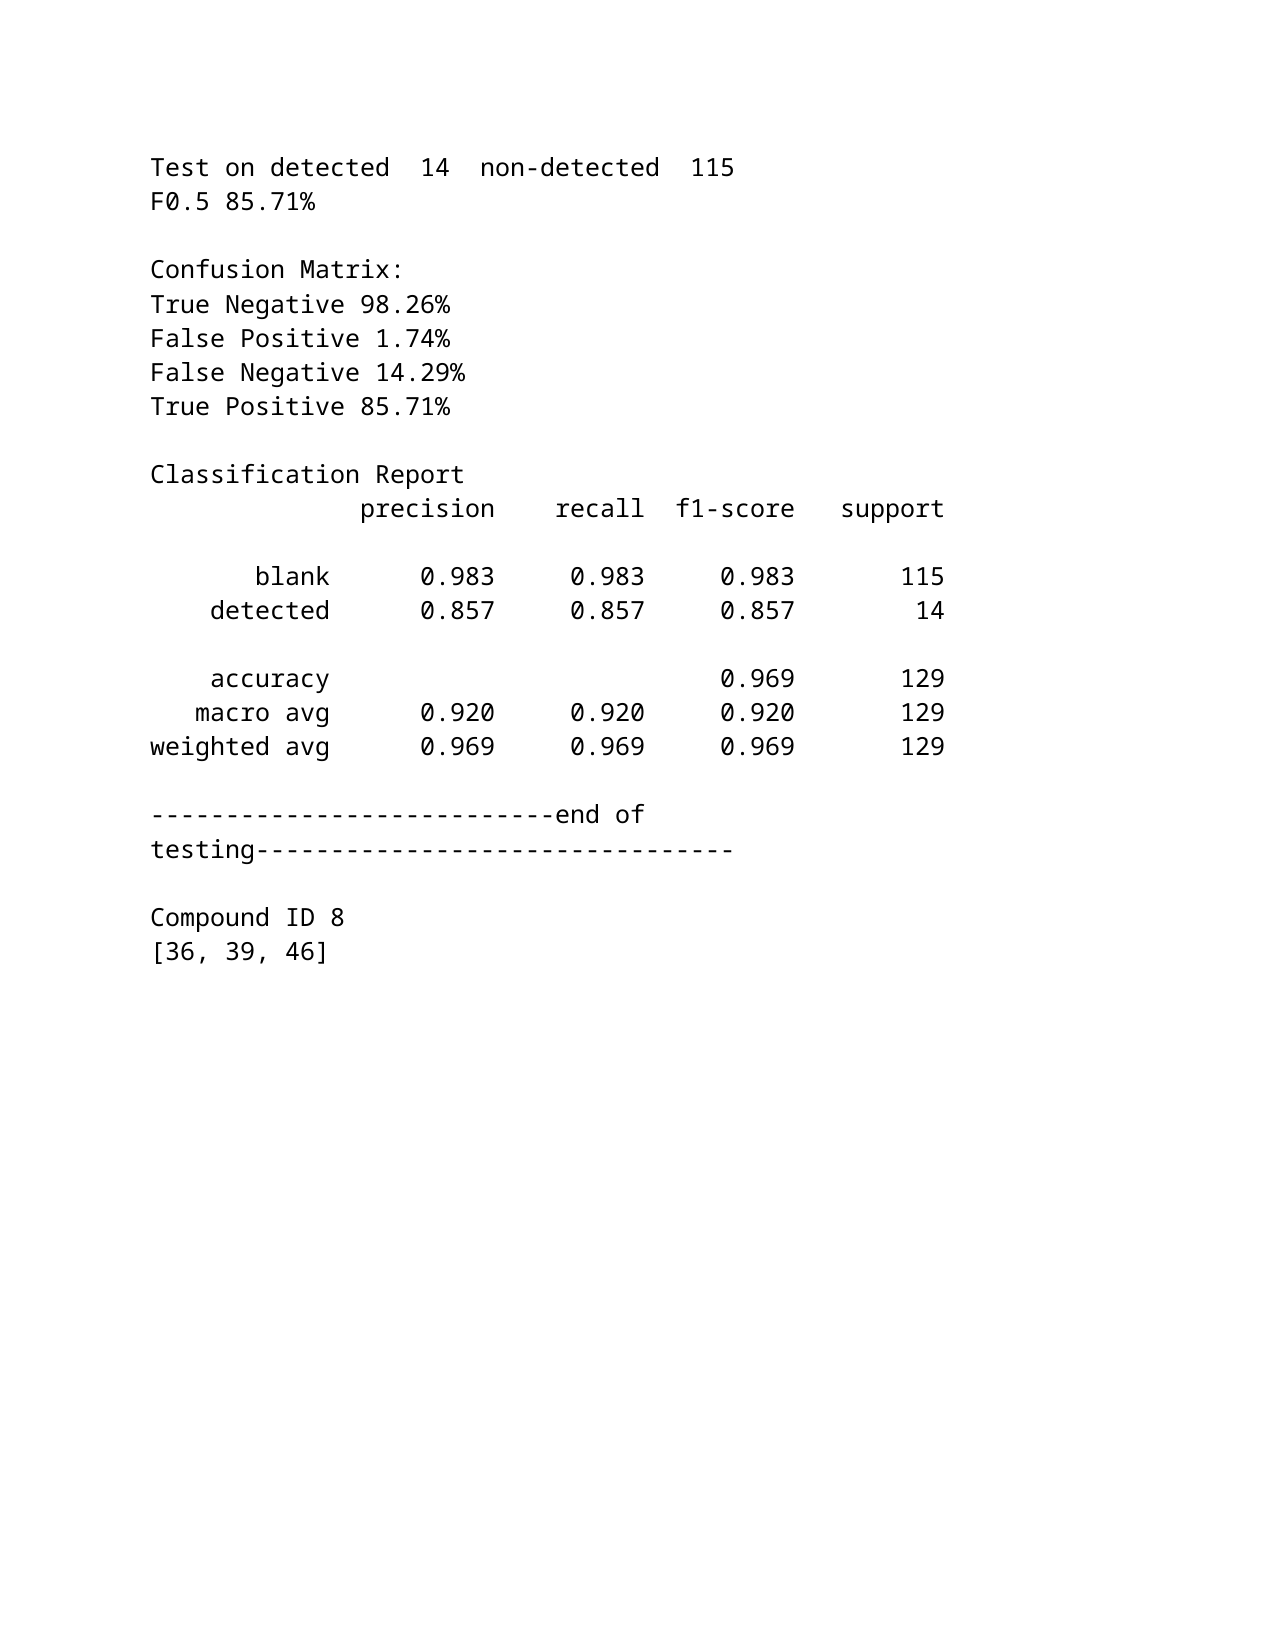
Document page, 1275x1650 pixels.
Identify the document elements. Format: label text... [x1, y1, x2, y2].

text Test on detected 14 non-detected 115 F0.5 85.71% Confusion Matrix: True Negative 98.26% False Positive 1.74% False Negative 14.29% True Positive 85.71% Classification Report precision recall f1-score support blank 0.983 0.983 0.983 115 detected 0.857 0.857 0.857 14 accuracy 0.969 129 macro avg 0.920 0.920 0.920 129 weighted avg 0.969 0.969 0.969 129 ---------------------------end of testing-------------------------------- Compound ID 8 [36, 39, 46] [150, 150, 1125, 1002]
